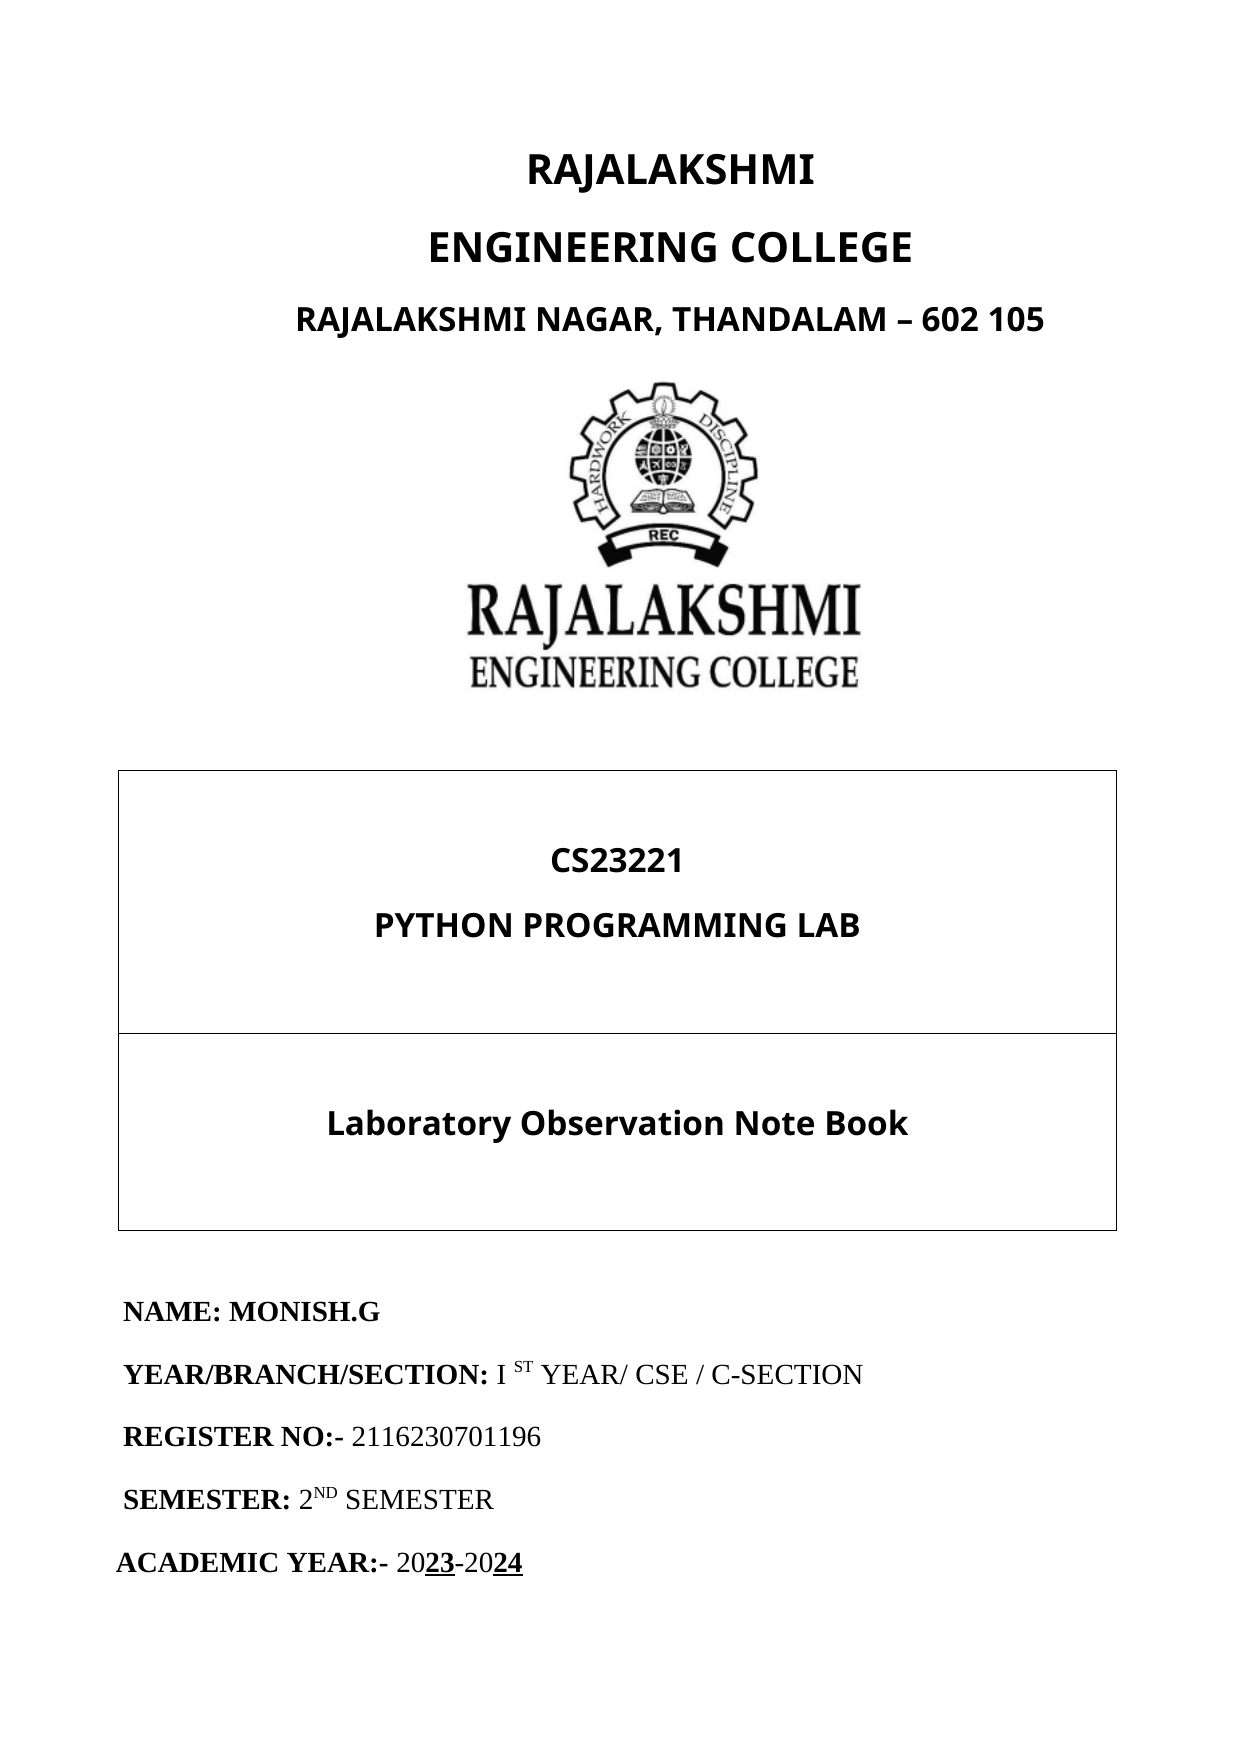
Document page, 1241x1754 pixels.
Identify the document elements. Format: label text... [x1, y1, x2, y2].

picture [427, 361, 913, 701]
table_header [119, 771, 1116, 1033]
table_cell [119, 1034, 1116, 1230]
text RAJALAKSHMI NAGAR, THANDALAM – 602 105 [129, 295, 1211, 341]
text RAJALAKSHMI [129, 139, 1211, 196]
subtitle REGISTER NO:- 2116230701196 [101, 1419, 1211, 1453]
subtitle ACADEMIC YEAR:- 2023-2024 [101, 1545, 1211, 1578]
subtitle YEAR/BRANCH/SECTION: I ST YEAR/ CSE / C-SECTION [101, 1357, 1211, 1390]
text ENGINEERING COLLEGE [129, 217, 1211, 274]
subtitle NAME: MONISH.G [101, 1294, 1211, 1328]
subtitle SEMESTER: 2ND SEMESTER [101, 1482, 1211, 1516]
